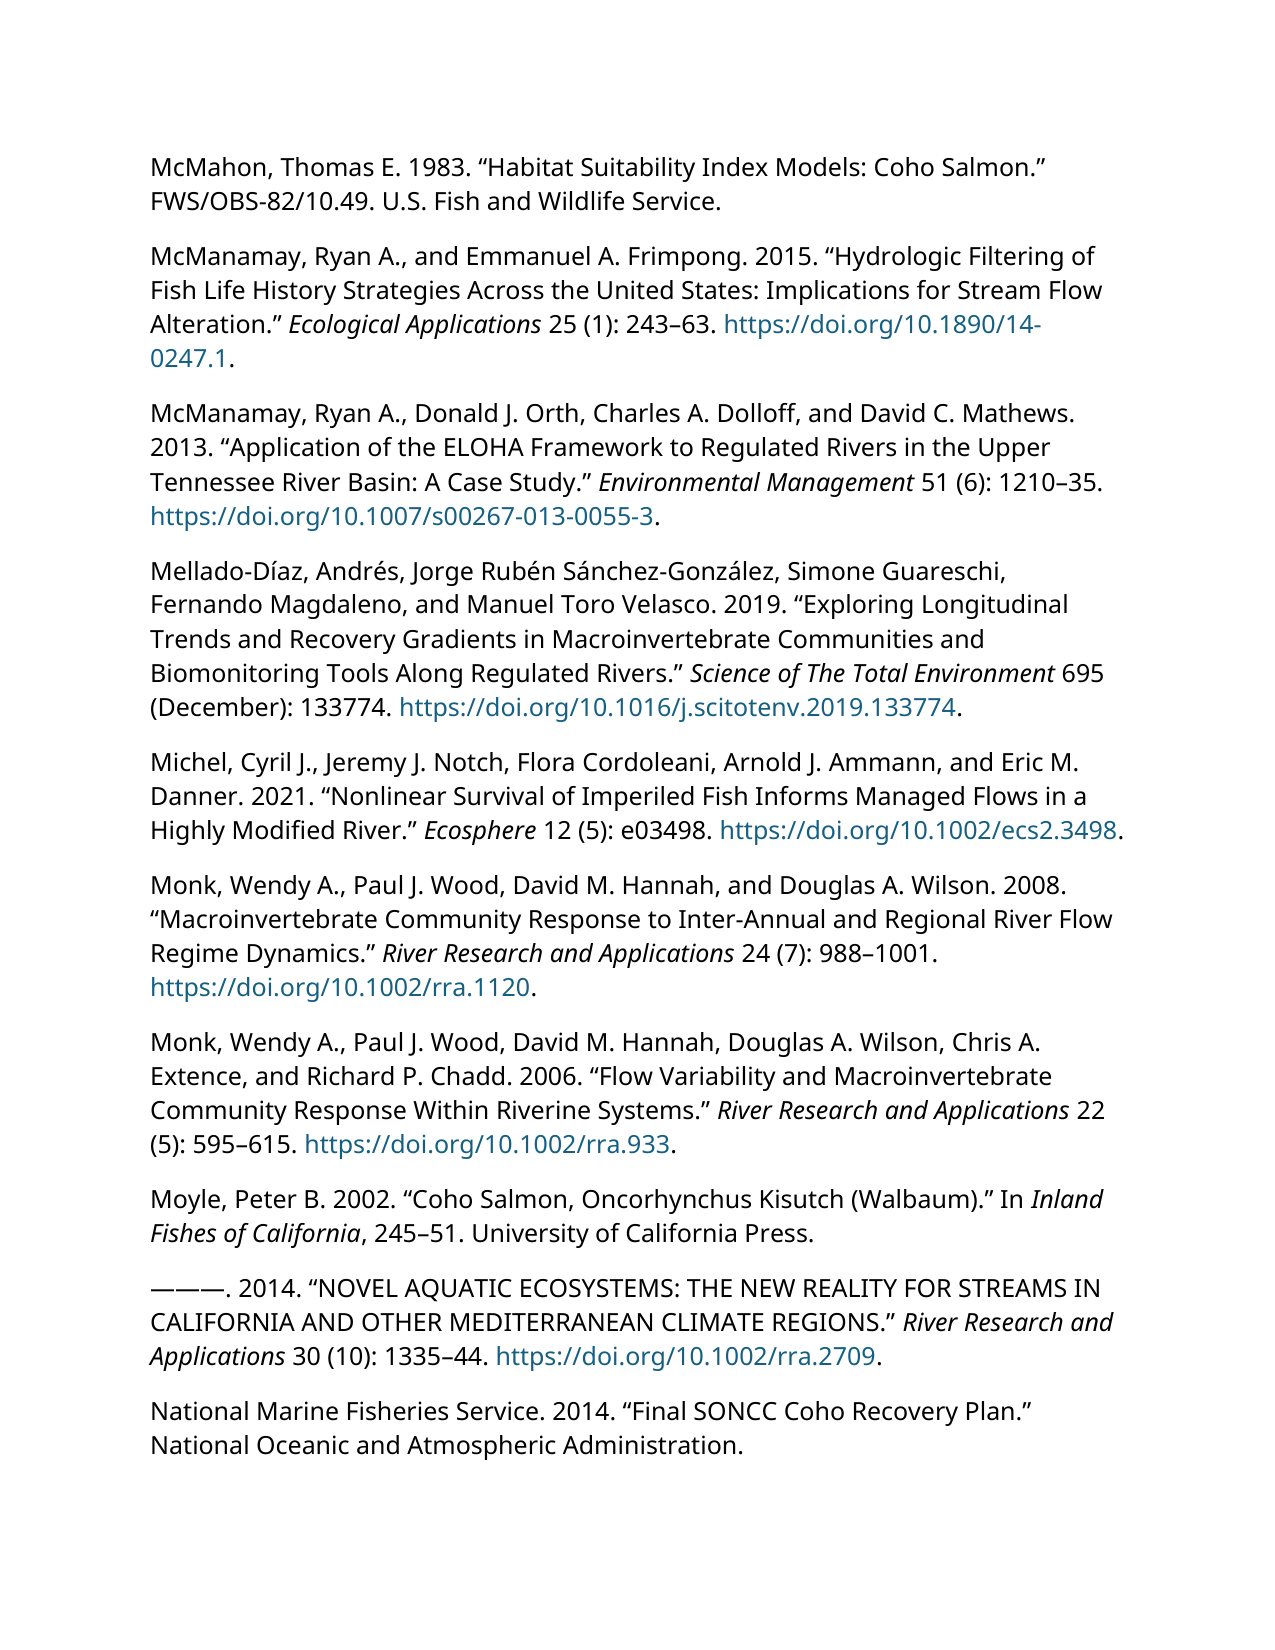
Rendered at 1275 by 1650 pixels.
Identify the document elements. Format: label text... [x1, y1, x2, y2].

text McMahon, Thomas E. 1983. “Habitat Suitability Index Models: Coho Salmon.” FWS/OBS-82/10.49. U.S. Fish and Wildlife Service. [150, 150, 1125, 218]
text Moyle, Peter B. 2002. “Coho Salmon, Oncorhynchus Kisutch (Walbaum).” In Inland Fishes of California, 245–51. University of California Press. [150, 1181, 1125, 1249]
text McManamay, Ryan A., Donald J. Orth, Charles A. Dolloff, and David C. Mathews. 2013. “Application of the ELOHA Framework to Regulated Rivers in the Upper Tennessee River Basin: A Case Study.” Environmental Management 51 (6): 1210–35. https://doi.org/10.1007/s00267-013-0055-3. [150, 396, 1125, 532]
text Mellado-Díaz, Andrés, Jorge Rubén Sánchez-González, Simone Guareschi, Fernando Magdaleno, and Manuel Toro Velasco. 2019. “Exploring Longitudinal Trends and Recovery Gradients in Macroinvertebrate Communities and Biomonitoring Tools Along Regulated Rivers.” Science of The Total Environment 695 (December): 133774. https://doi.org/10.1016/j.scitotenv.2019.133774. [150, 553, 1125, 723]
text Monk, Wendy A., Paul J. Wood, David M. Hannah, and Douglas A. Wilson. 2008. “Macroinvertebrate Community Response to Inter-Annual and Regional River Flow Regime Dynamics.” River Research and Applications 24 (7): 988–1001. https://doi.org/10.1002/rra.1120. [150, 867, 1125, 1003]
text McManamay, Ryan A., and Emmanuel A. Frimpong. 2015. “Hydrologic Filtering of Fish Life History Strategies Across the United States: Implications for Stream Flow Alteration.” Ecological Applications 25 (1): 243–63. https://doi.org/10.1890/14-0247.1. [150, 239, 1125, 375]
text Monk, Wendy A., Paul J. Wood, David M. Hannah, Douglas A. Wilson, Chris A. Extence, and Richard P. Chadd. 2006. “Flow Variability and Macroinvertebrate Community Response Within Riverine Systems.” River Research and Applications 22 (5): 595–615. https://doi.org/10.1002/rra.933. [150, 1024, 1125, 1161]
text ———. 2014. “NOVEL AQUATIC ECOSYSTEMS: THE NEW REALITY FOR STREAMS IN CALIFORNIA AND OTHER MEDITERRANEAN CLIMATE REGIONS.” River Research and Applications 30 (10): 1335–44. https://doi.org/10.1002/rra.2709. [150, 1270, 1125, 1373]
text National Marine Fisheries Service. 2014. “Final SONCC Coho Recovery Plan.” National Oceanic and Atmospheric Administration. [150, 1393, 1125, 1462]
text Michel, Cyril J., Jeremy J. Notch, Flora Cordoleani, Arnold J. Ammann, and Eric M. Danner. 2021. “Nonlinear Survival of Imperiled Fish Informs Managed Flows in a Highly Modified River.” Ecosphere 12 (5): e03498. https://doi.org/10.1002/ecs2.3498. [150, 744, 1125, 846]
